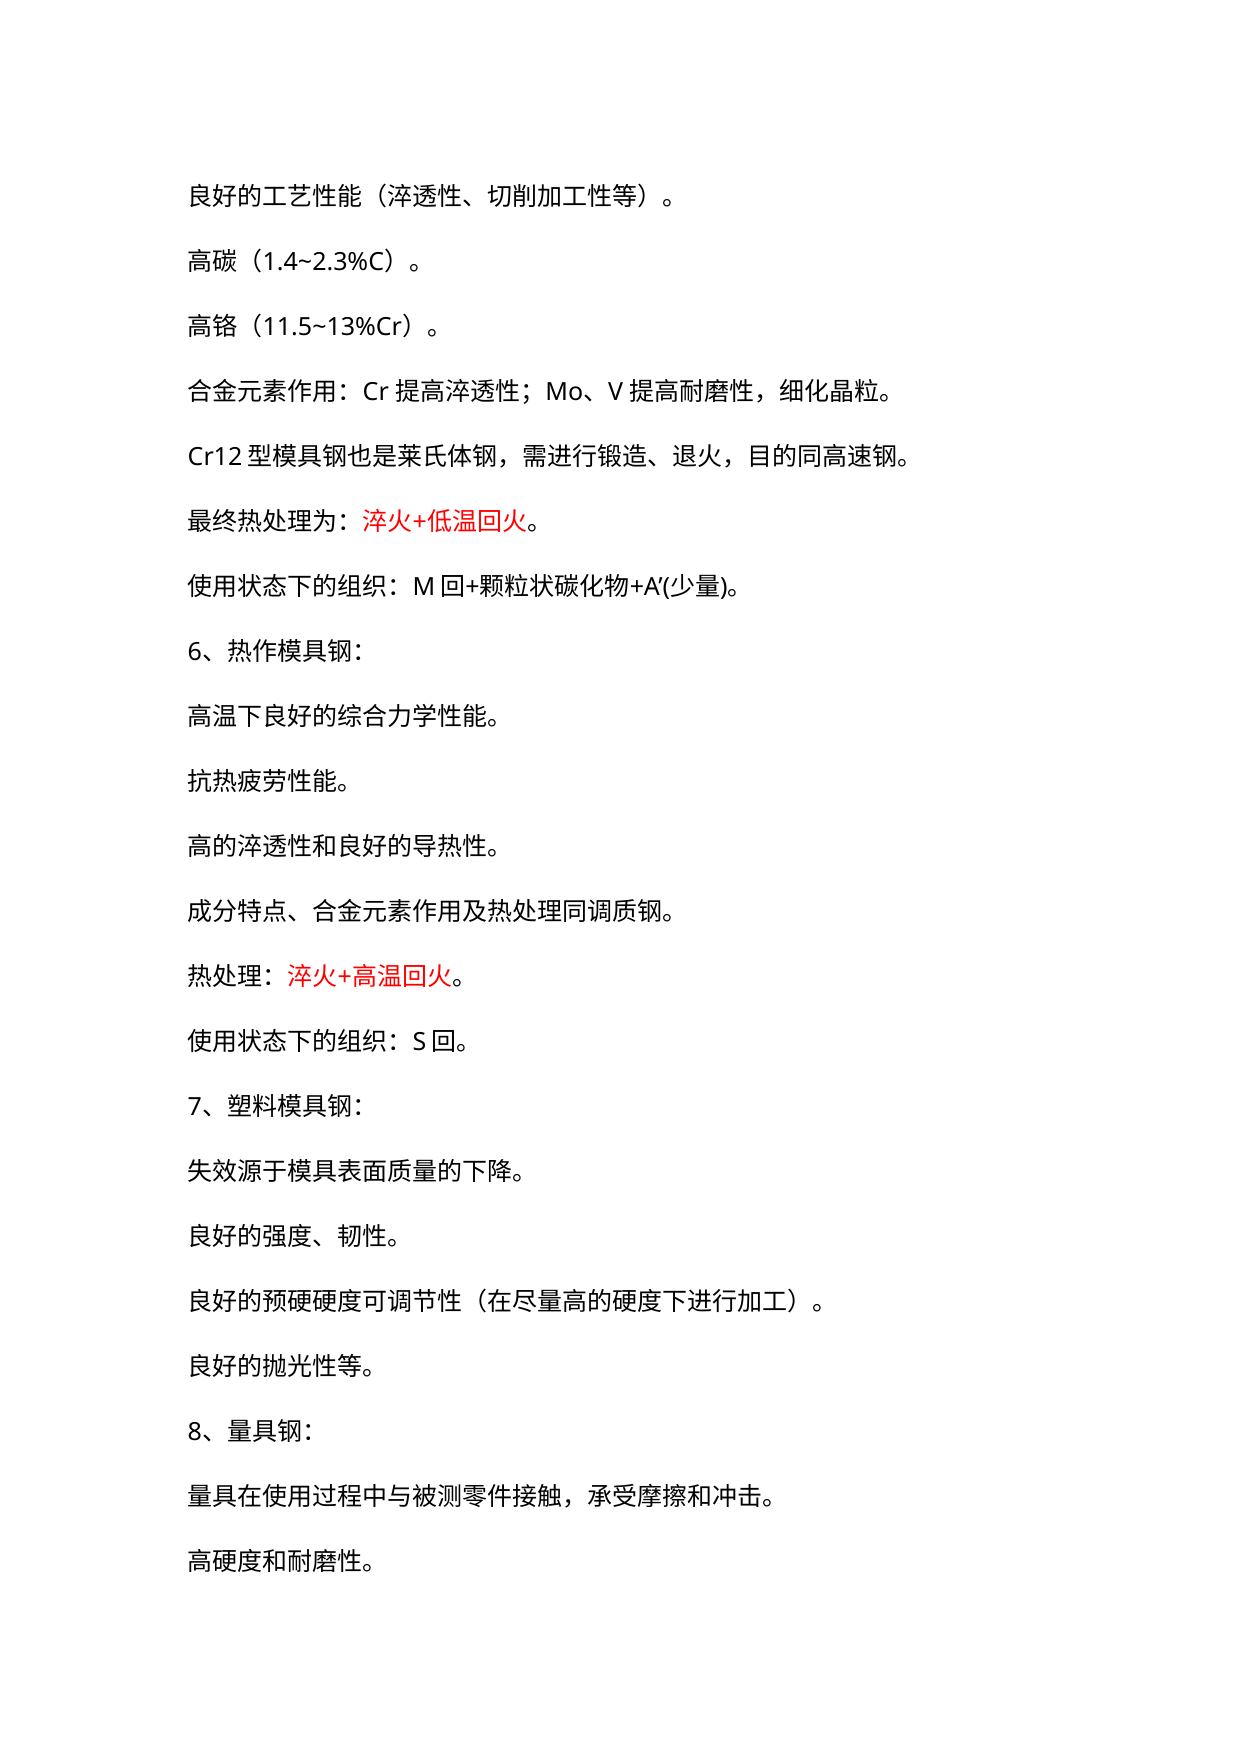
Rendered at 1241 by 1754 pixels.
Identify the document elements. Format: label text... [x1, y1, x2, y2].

text 抗热疲劳性能。 [187, 747, 987, 812]
text 成分特点、合金元素作用及热处理同调质钢。 [187, 877, 987, 942]
text 高硬度和耐磨性。 [187, 1527, 987, 1592]
text 高碳（1.4~2.3%C）。 [187, 227, 987, 292]
text 高铬（11.5~13%Cr）。 [187, 292, 987, 357]
text 失效源于模具表面质量的下降。 [187, 1137, 987, 1202]
text 使用状态下的组织：M回+颗粒状碳化物+A’(少量)。 [187, 552, 987, 617]
text Cr12型模具钢也是莱氏体钢，需进行锻造、退火，目的同高速钢。 [187, 422, 987, 487]
text 高的淬透性和良好的导热性。 [187, 812, 987, 877]
text 热处理：淬火+高温回火。 [187, 942, 987, 1007]
text 8、量具钢： [187, 1397, 987, 1462]
text 6、热作模具钢： [187, 617, 987, 682]
text 良好的工艺性能（淬透性、切削加工性等）。 [187, 162, 987, 227]
text 量具在使用过程中与被测零件接触，承受摩擦和冲击。 [187, 1462, 987, 1527]
text 7、塑料模具钢： [187, 1072, 987, 1137]
text 良好的强度、韧性。 [187, 1202, 987, 1267]
text 良好的预硬硬度可调节性（在尽量高的硬度下进行加工）。 [187, 1267, 987, 1332]
text 良好的抛光性等。 [187, 1332, 987, 1397]
text 合金元素作用：Cr 提高淬透性；Mo、V 提高耐磨性，细化晶粒。 [187, 357, 987, 422]
text 高温下良好的综合力学性能。 [187, 682, 987, 747]
text 使用状态下的组织：S回。 [187, 1007, 987, 1072]
text 最终热处理为：淬火+低温回火。 [187, 487, 987, 552]
